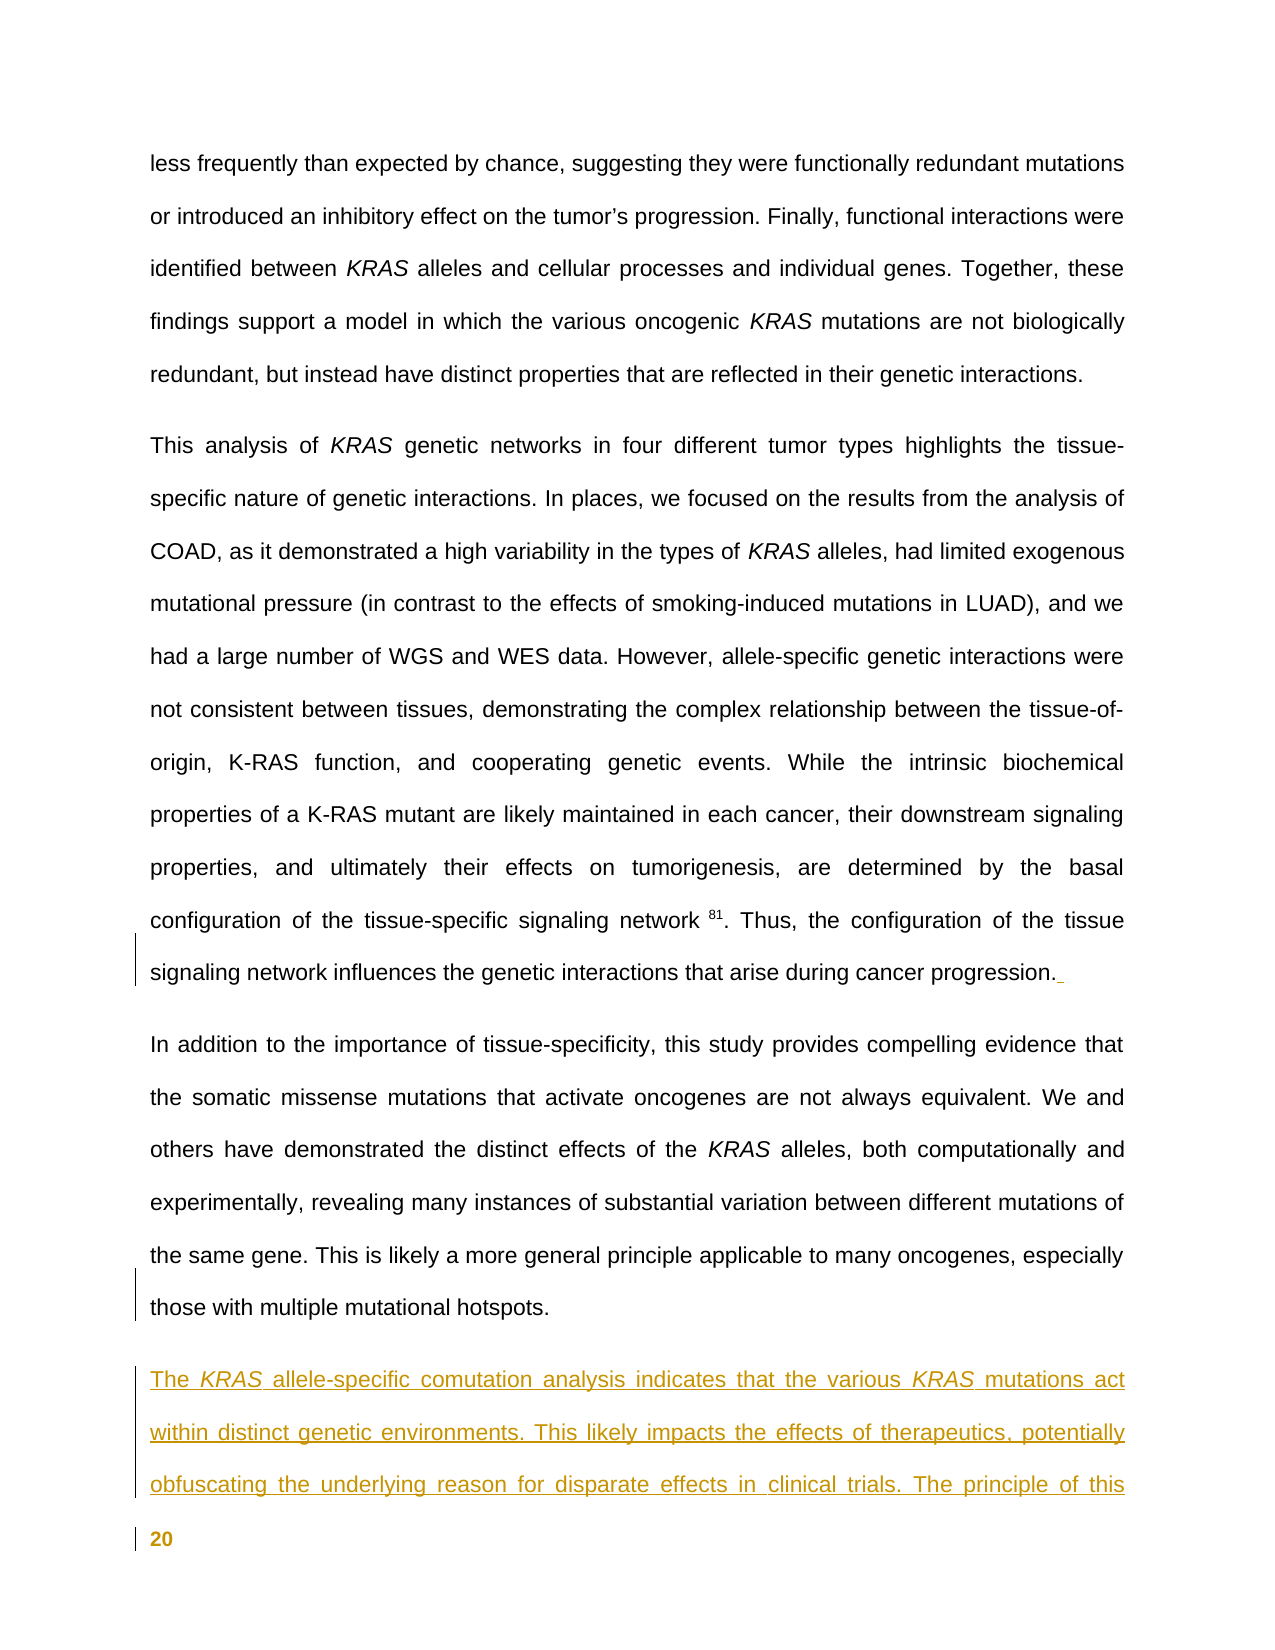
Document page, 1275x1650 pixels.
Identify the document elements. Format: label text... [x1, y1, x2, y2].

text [150, 150, 1125, 387]
text In addition to the importance of tissue-specificity, this study provides compelling evidence that the somatic missense mutations that activate oncogenes are not always equivalent. We and others have demonstrated the distinct effects of the KRAS alleles, both computationally and experimentally, revealing many instances of substantial variation between different mutations of the same gene. This is likely a more general principle applicable to many oncogenes, especially those with multiple mutational hotspots. [150, 1031, 1125, 1321]
text This analysis of KRAS genetic networks in four different tumor types highlights the tissue-specific nature of genetic interactions. In places, we focused on the results from the analysis of COAD, as it demonstrated a high variability in the types of KRAS alleles, had limited exogenous mutational pressure (in contrast to the effects of smoking-induced mutations in LUAD), and we had a large number of WGS and WES data. However, allele-specific genetic interactions were not consistent between tissues, demonstrating the complex relationship between the tissue-of-origin, K-RAS function, and cooperating genetic events. While the intrinsic biochemical properties of a K-RAS mutant are likely maintained in each cancer, their downstream signaling properties, and ultimately their effects on tumorigenesis, are determined by the basal configuration of the tissue-specific signaling network . Thus, the configuration of the tissue signaling network influences the genetic interactions that arise during cancer progression. [150, 432, 1125, 986]
